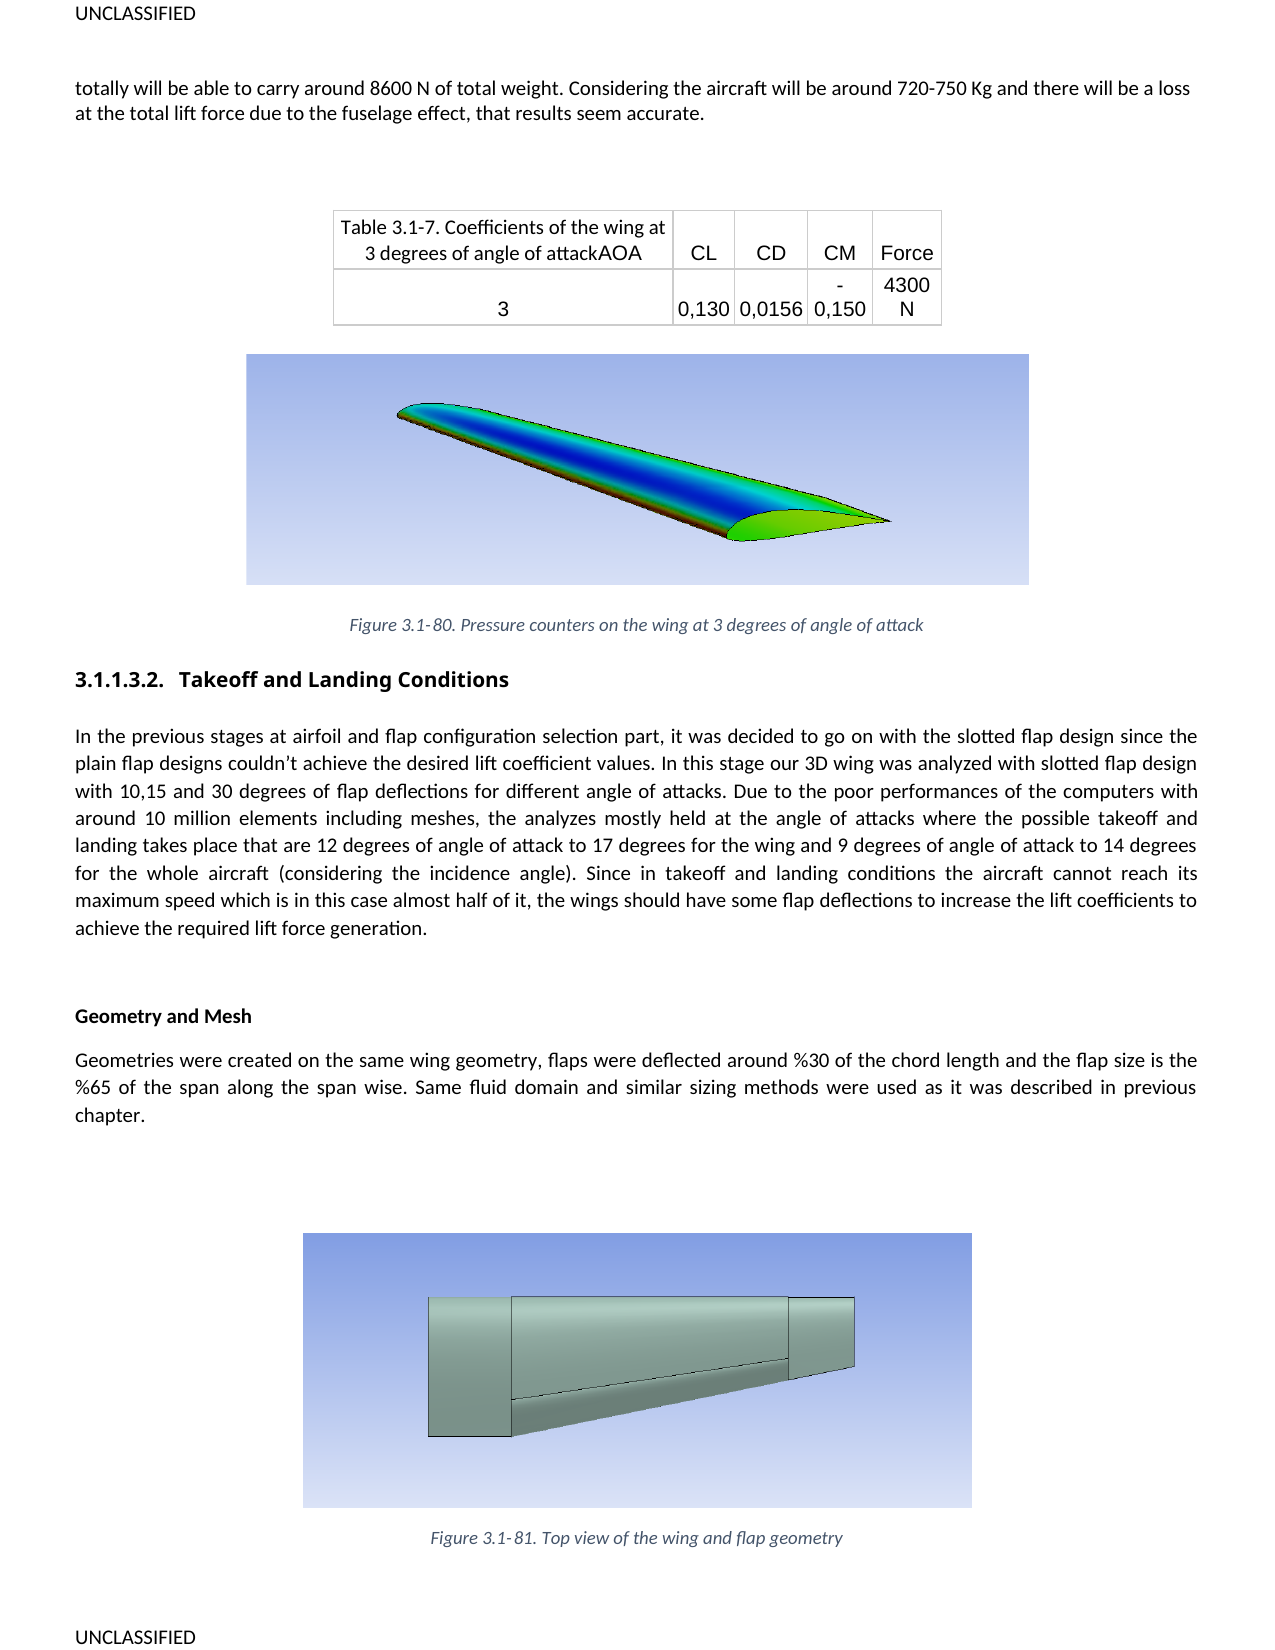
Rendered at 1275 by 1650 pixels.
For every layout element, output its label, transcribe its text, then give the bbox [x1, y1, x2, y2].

table_header CM [808, 211, 872, 268]
text Figure 3.1-81. Top view of the wing and flap geometry [75, 1526, 1200, 1549]
table_cell -0,150 [808, 270, 872, 324]
text Figure 3.1-80. Pressure counters on the wing at 3 degrees of angle of attack [75, 613, 1200, 636]
table_header CL [674, 211, 734, 268]
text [75, 75, 1200, 126]
table_header Table 3.1-4. Coefficients of the wing at 3 degrees of angle of attackAOA [334, 211, 672, 268]
table_header Force [873, 211, 941, 268]
table_cell 4300 N [873, 270, 941, 324]
text Geometry and Mesh [75, 1003, 1200, 1028]
table_header CD [735, 211, 807, 268]
table_cell 0,130 [674, 270, 734, 324]
table_cell 0,0156 [735, 270, 807, 324]
picture [246, 354, 1029, 585]
table_cell 3 [334, 270, 672, 324]
text In the previous stages at airfoil and flap configuration selection part, it was decided to go on with the slotted flap design since the plain flap designs couldn’t achieve the desired lift coefficient values. In this stage our 3D wing was analyzed with slotted flap design with 10,15 and 30 degrees of flap deflections for different angle of attacks. Due to the poor performances of the computers with around 10 million elements including meshes, the analyzes mostly held at the angle of attacks where the possible takeoff and landing takes place that are 12 degrees of angle of attack to 17 degrees for the wing and 9 degrees of angle of attack to 14 degrees for the whole aircraft (considering the incidence angle). Since in takeoff and landing conditions the aircraft cannot reach its maximum speed which is in this case almost half of it, the wings should have some flap deflections to increase the lift coefficients to achieve the required lift force generation. [75, 723, 1200, 940]
text Geometries were created on the same wing geometry, flaps were deflected around %30 of the chord length and the flap size is the %65 of the span along the span wise. Same fluid domain and similar sizing methods were used as it was described in previous chapter. [75, 1047, 1200, 1127]
picture [303, 1233, 972, 1508]
subtitle Takeoff and Landing Conditions [75, 665, 1200, 694]
